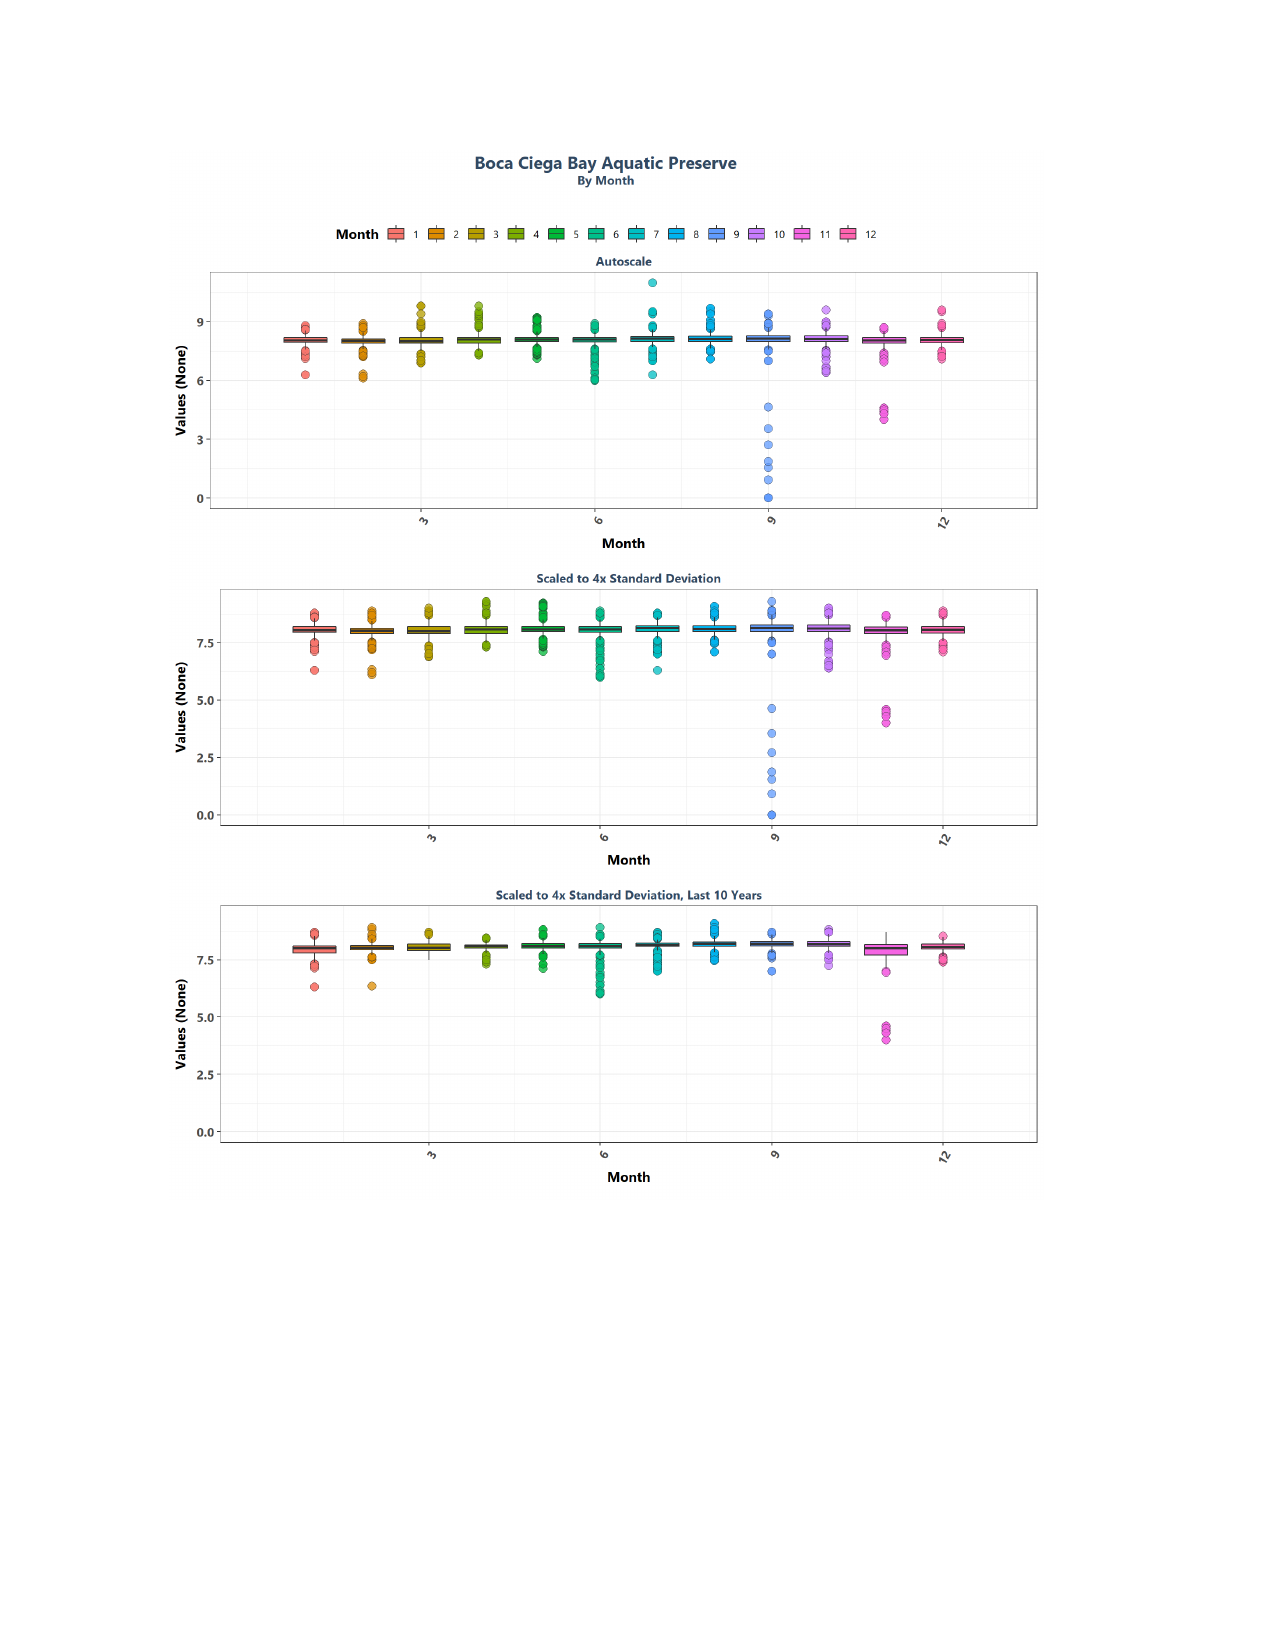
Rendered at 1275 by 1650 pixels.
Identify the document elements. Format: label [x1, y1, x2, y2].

picture [168, 150, 1044, 1200]
